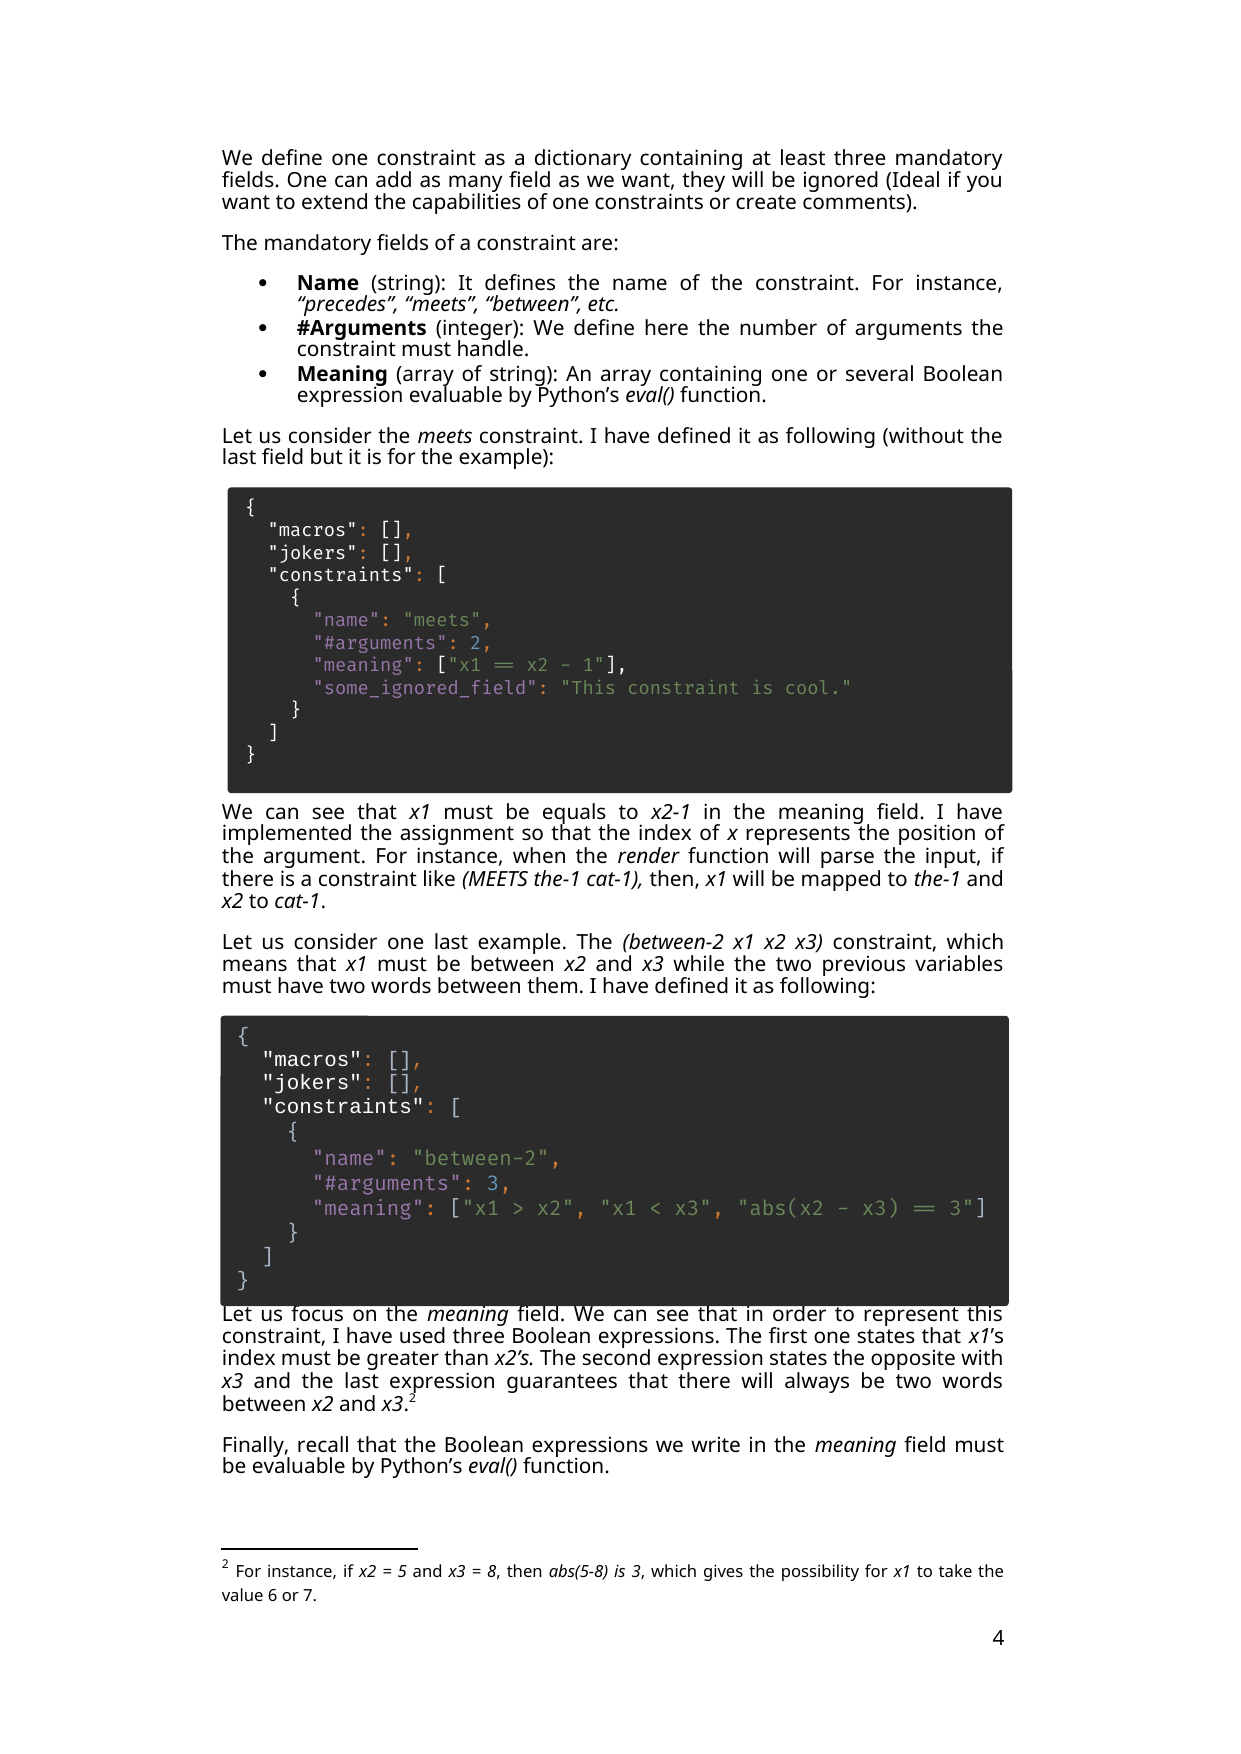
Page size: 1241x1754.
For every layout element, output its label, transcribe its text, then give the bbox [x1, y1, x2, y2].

text We define one constraint as a dictionary containing at least three mandatory fields. One can add as many field as we want, they will be ignored (Ideal if you want to extend the capabilities of one constraints or create comments). [222, 148, 1004, 216]
text Let us focus on the meaning field. We can see that in order to represent this constraint, I have used three Boolean expressions. The first one states that x1’s index must be greater than x2’s. The second expression states the opposite with x3 and the last expression guarantees that there will always be two words between x2 and x3. [222, 1306, 1004, 1418]
text We can see that x1 must be equals to x2-1 in the meaning field. I have implemented the assignment so that the index of x represents the position of the argument. For instance, when the render function will parse the input, if there is a constraint like (MEETS the-1 cat-1), then, x1 will be mapped to the-1 and x2 to cat-1. [222, 801, 1004, 915]
list Name (string): It defines the name of the constraint. For instance, “precedes”, “meets”, “between”, etc. [259, 272, 1004, 317]
text Let us consider the meets constraint. I have defined it as following (without the last field but it is for the example): [222, 425, 1004, 471]
text Finally, recall that the Boolean expressions we write in the meaning field must be evaluable by Python’s eval() function. [222, 1434, 1004, 1480]
list Meaning (array of string): An array containing one or several Boolean expression evaluable by Python’s eval() function. [259, 363, 1004, 408]
text Let us consider one last example. The (between-2 x1 x2 x3) constraint, which means that x1 must be between x2 and x3 while the two previous variables must have two words between them. I have defined it as following: [222, 932, 1004, 1000]
list #Arguments (integer): We define here the number of arguments the constraint must handle. [259, 317, 1004, 363]
text The mandatory fields of a constraint are: [222, 233, 1004, 255]
